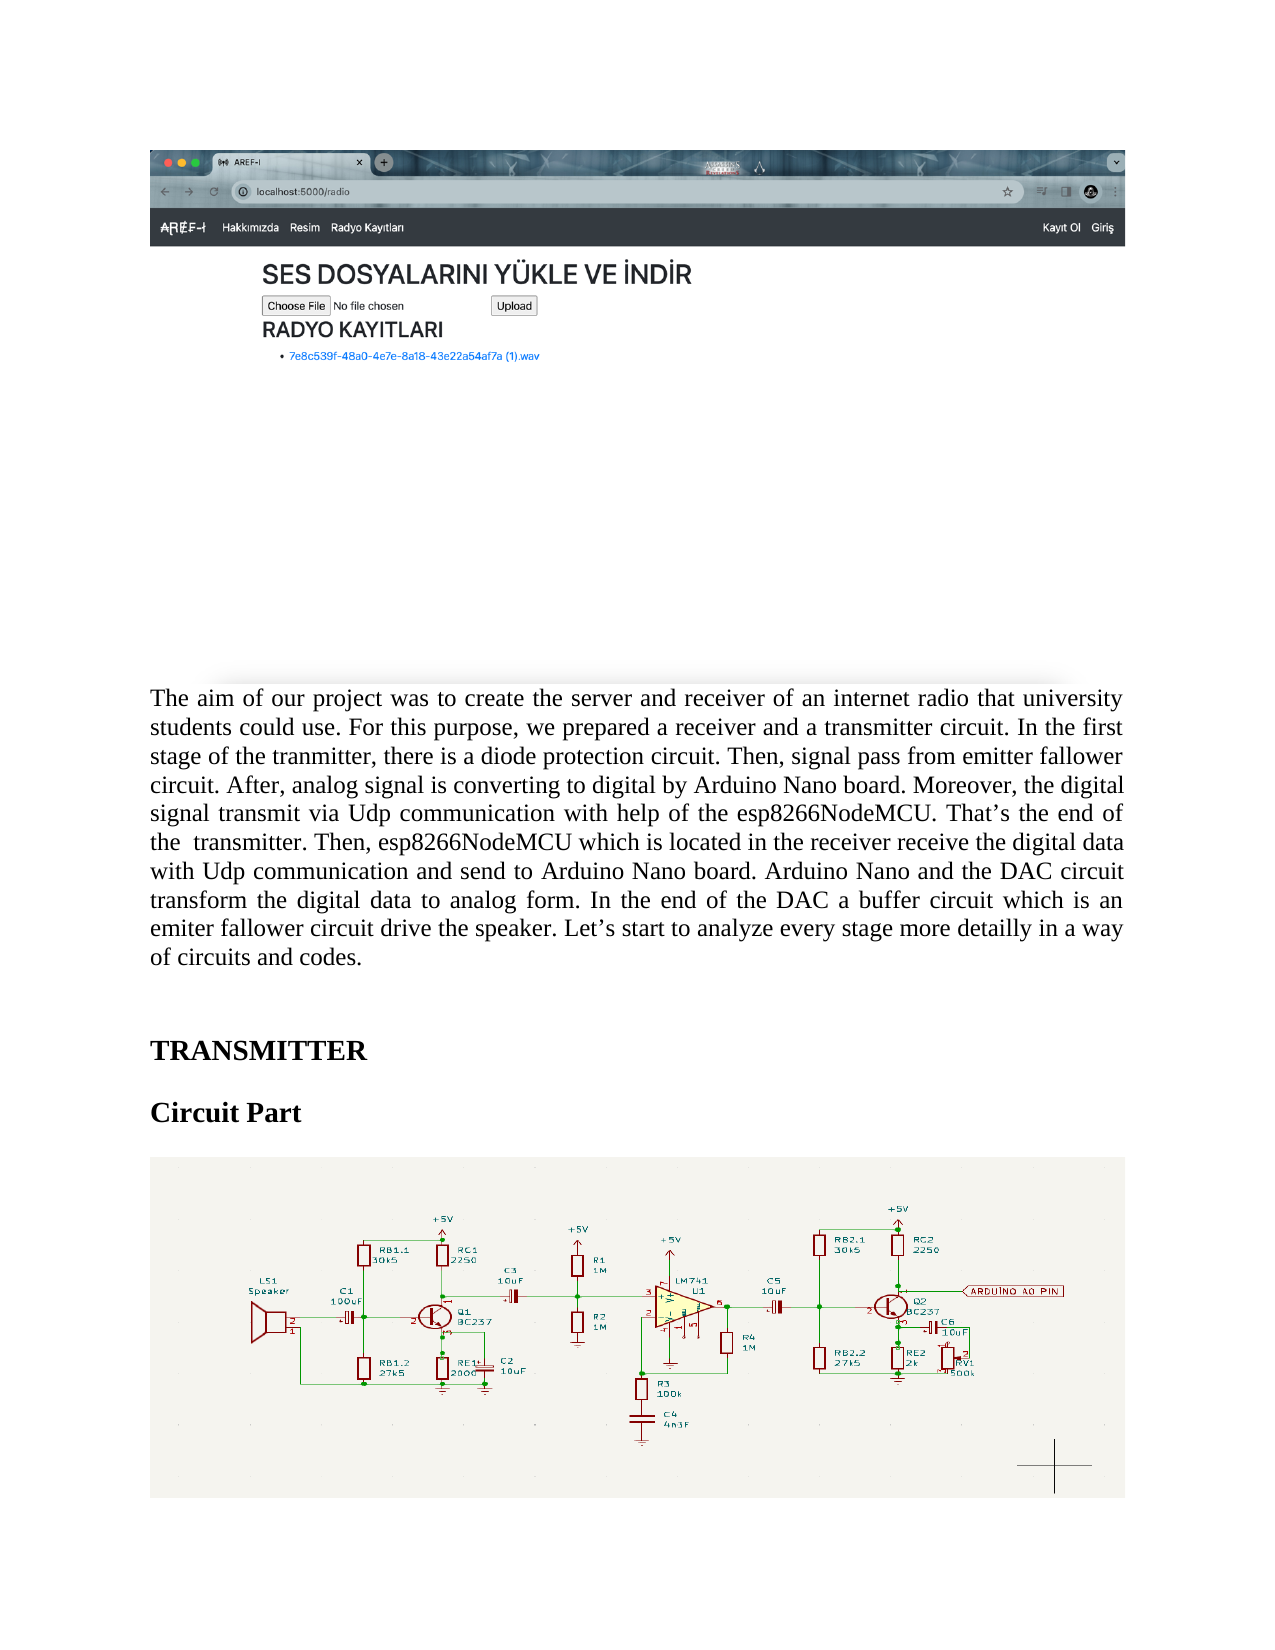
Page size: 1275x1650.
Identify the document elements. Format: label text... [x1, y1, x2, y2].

text The aim of our project was to create the server and receiver of an internet radio that university students could use. For this purpose, we prepared a receiver and a transmitter circuit. In the first stage of the tranmitter, there is a diode protection circuit. Then, signal pass from emitter fallower circuit. After, analog signal is converting to digital by Arduino Nano board. Moreover, the digital signal transmit via Udp communication with help of the esp8266NodeMCU. That’s the end of the transmitter. Then, esp8266NodeMCU which is located in the receiver receive the digital data with Udp communication and send to Arduino Nano board. Arduino Nano and the DAC circuit transform the digital data to analog form. In the end of the DAC a buffer circuit which is an emiter fallower circuit drive the speaker. Let’s start to analyze every stage more detailly in a way of circuits and codes. [150, 684, 1125, 971]
text TRANSMITTER [150, 1033, 1125, 1067]
text Circuit Part [150, 1096, 1125, 1129]
picture [150, 1157, 1125, 1498]
picture [150, 150, 1125, 684]
